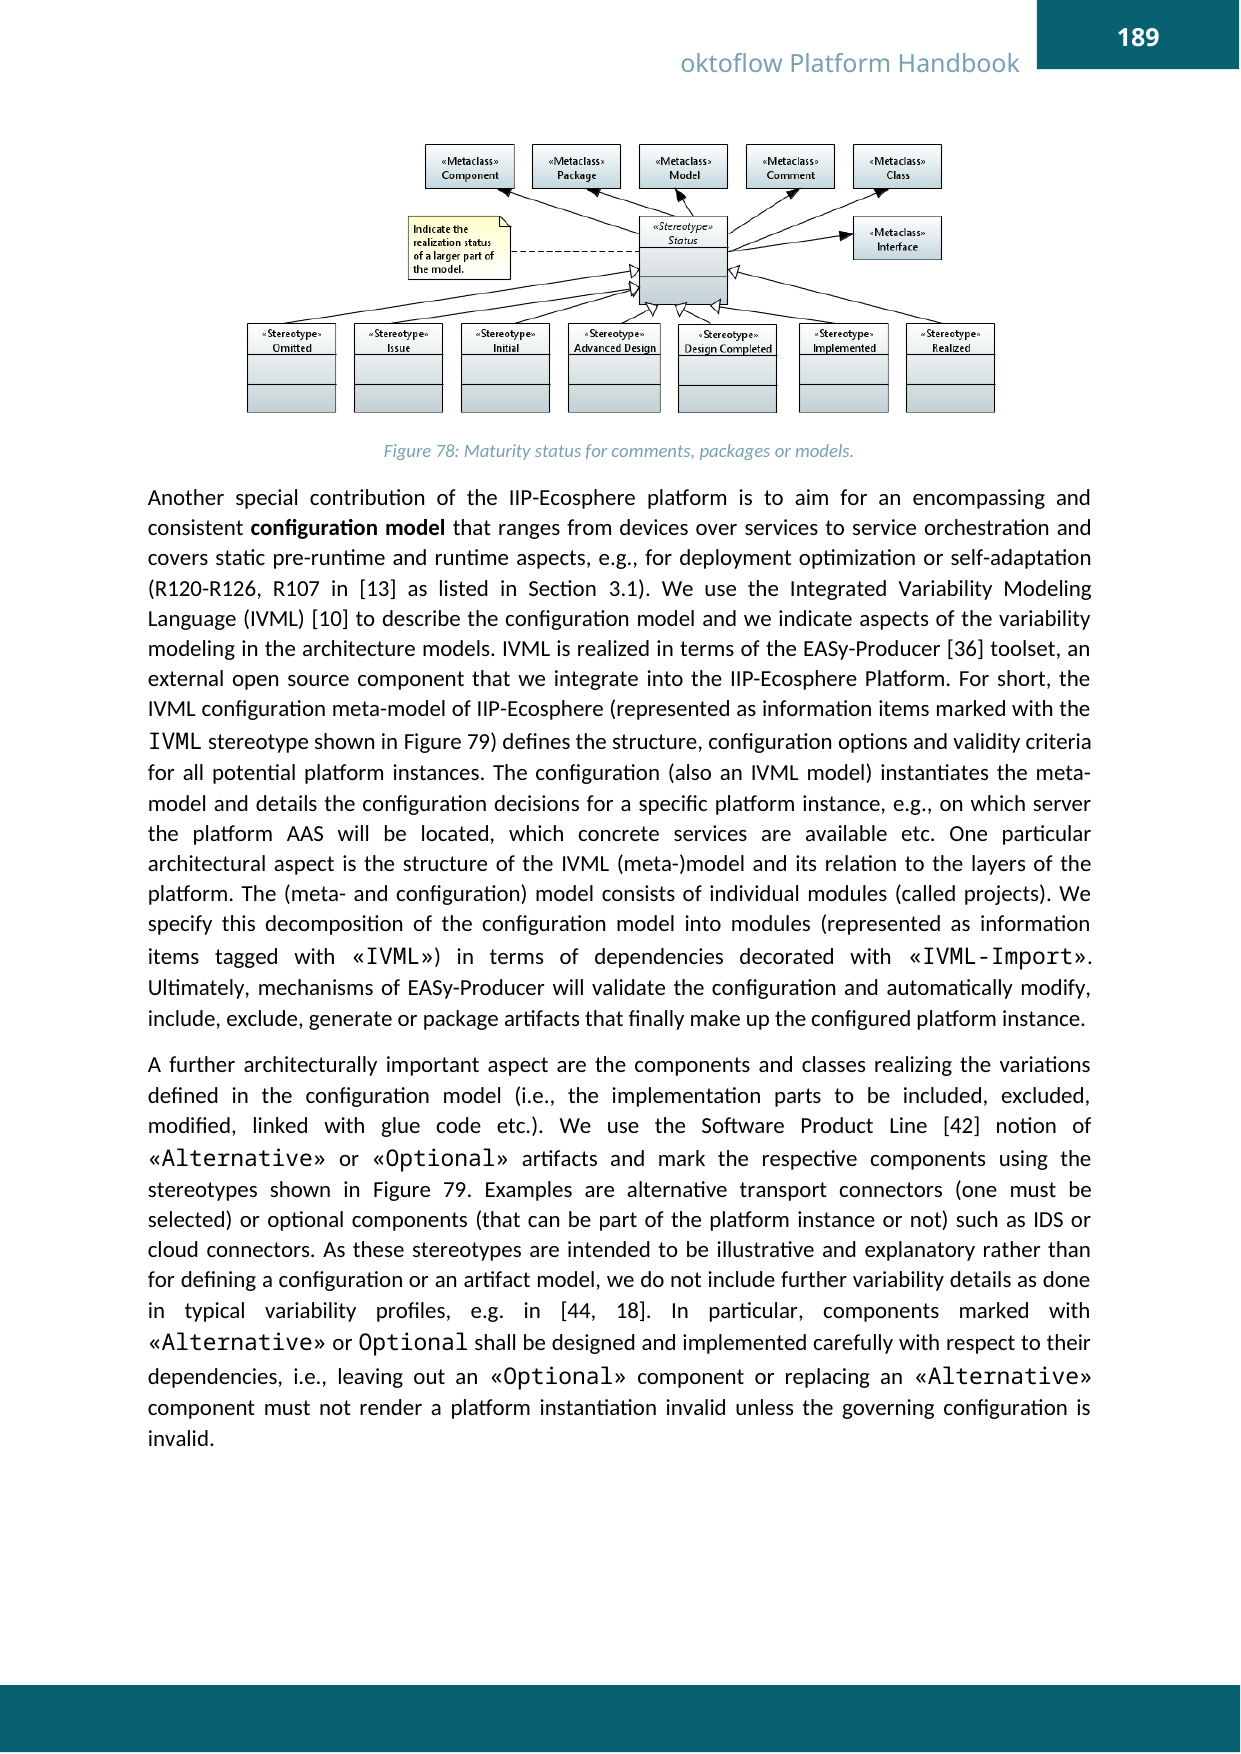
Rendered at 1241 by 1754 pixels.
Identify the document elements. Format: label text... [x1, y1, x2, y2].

text A further architecturally important aspect are the components and classes realizing the variations defined in the configuration model (i.e., the implementation parts to be included, excluded, modified, linked with glue code etc.). We use the Software Product Line [42] notion of «Alternative» or «Optional» artifacts and mark the respective components using the stereotypes shown in Figure 79. Examples are alternative transport connectors (one must be selected) or optional components (that can be part of the platform instance or not) such as IDS or cloud connectors. As these stereotypes are intended to be illustrative and explanatory rather than for defining a configuration or an artifact model, we do not include further variability details as done in typical variability profiles, e.g. in [44, 18]. In particular, components marked with «Alternative» or Optional shall be designed and implemented carefully with respect to their dependencies, i.e., leaving out an «Optional» component or replacing an «Alternative» component must not render a platform instantiation invalid unless the governing configuration is invalid. [148, 1051, 1093, 1452]
picture [238, 132, 1002, 421]
text Figure 78: Maturity status for comments, packages or models. [148, 439, 1093, 462]
text Another special contribution of the IIP-Ecosphere platform is to aim for an encompassing and consistent configuration model that ranges from devices over services to service orchestration and covers static pre-runtime and runtime aspects, e.g., for deployment optimization or self-adaptation (R120-R126, R107 in [13] as listed in Section 3.1). We use the Integrated Variability Modeling Language (IVML) [10] to describe the configuration model and we indicate aspects of the variability modeling in the architecture models. IVML is realized in terms of the EASy-Producer [36] toolset, an external open source component that we integrate into the IIP-Ecosphere Platform. For short, the IVML configuration meta-model of IIP-Ecosphere (represented as information items marked with the IVML stereotype shown in Figure 79) defines the structure, configuration options and validity criteria for all potential platform instances. The configuration (also an IVML model) instantiates the meta-model and details the configuration decisions for a specific platform instance, e.g., on which server the platform AAS will be located, which concrete services are available etc. One particular architectural aspect is the structure of the IVML (meta-)model and its relation to the layers of the platform. The (meta- and configuration) model consists of individual modules (called projects). We specify this decomposition of the configuration model into modules (represented as information items tagged with «IVML») in terms of dependencies decorated with «IVML-Import». Ultimately, mechanisms of EASy-Producer will validate the configuration and automatically modify, include, exclude, generate or package artifacts that finally make up the configured platform instance. [148, 483, 1093, 1032]
